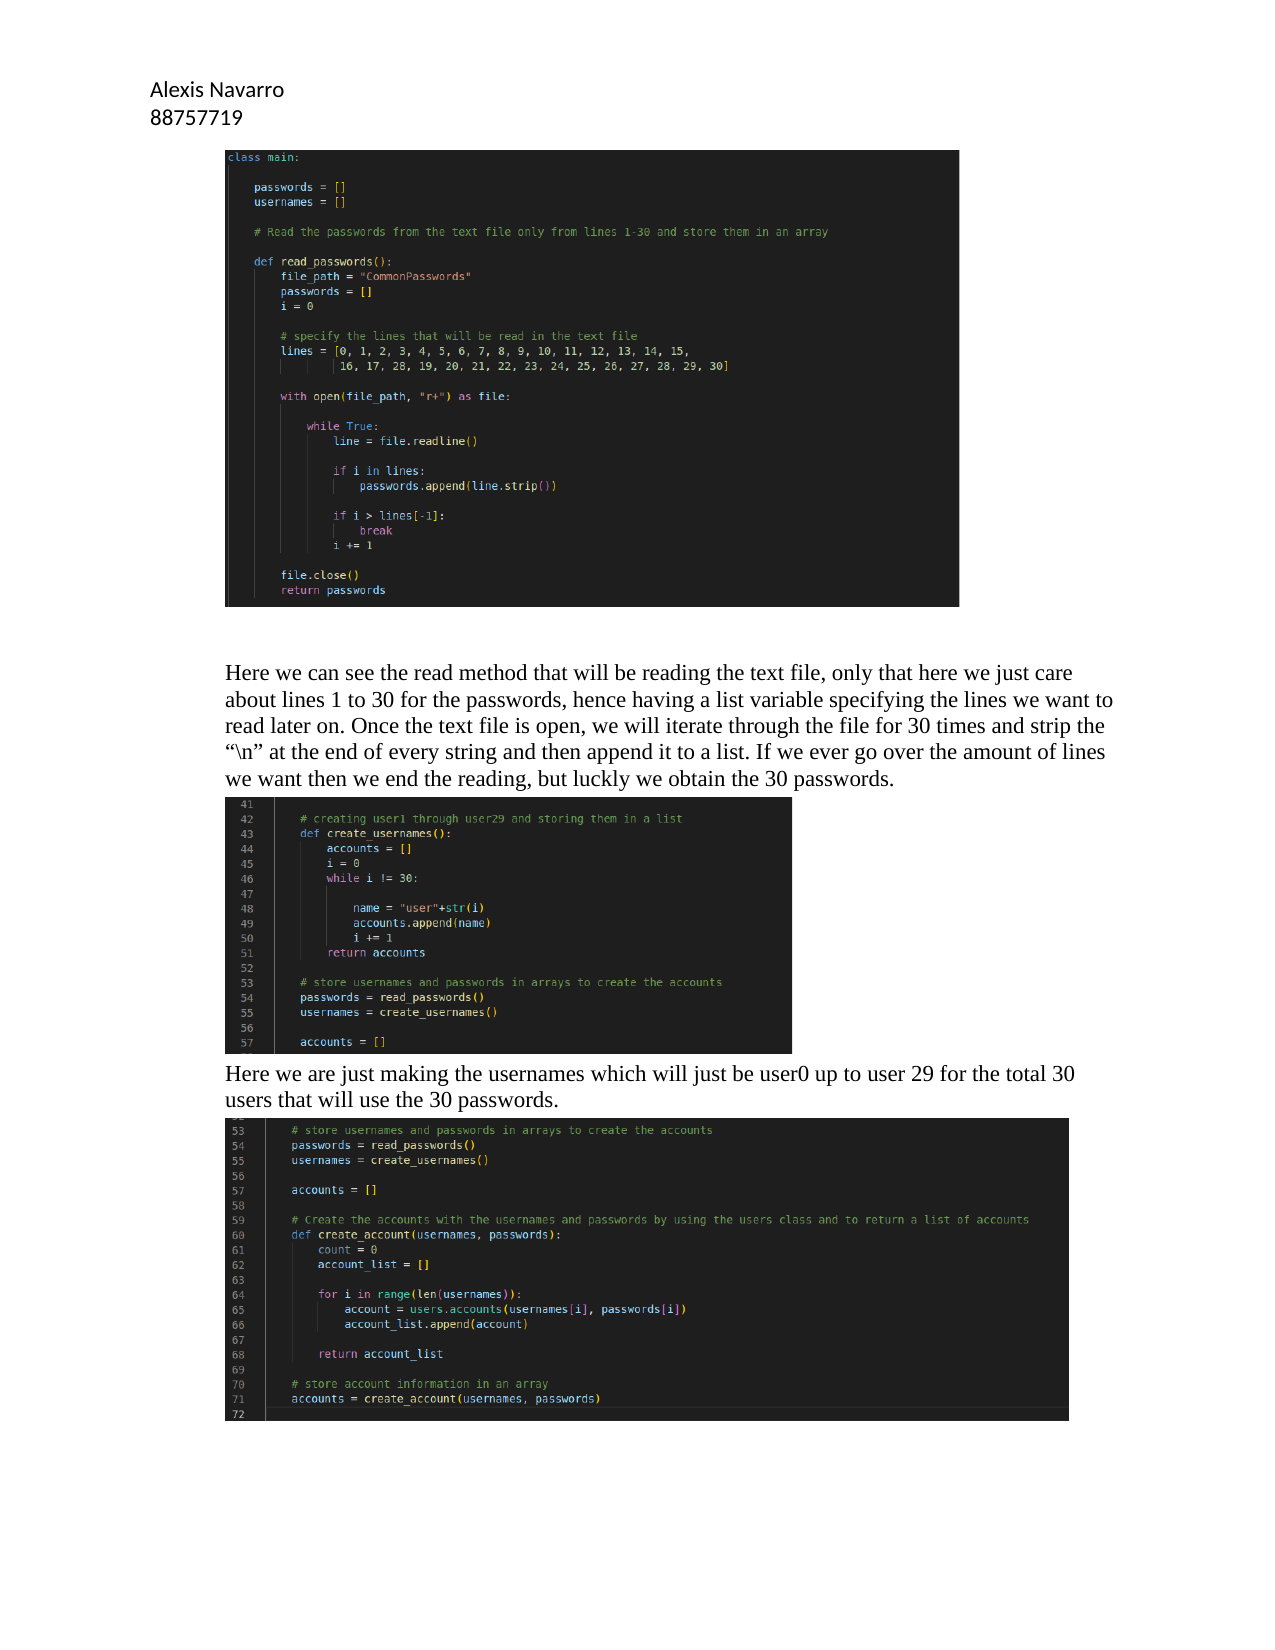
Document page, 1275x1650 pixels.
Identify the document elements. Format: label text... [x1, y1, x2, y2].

list Here we can see the read method that will be reading the text file, only that here we just care about lines 1 to 30 for the passwords, hence having a list variable specifying the lines we want to read later on. Once the text file is open, we will iterate through the file for 30 times and strip the “\n” at the end of every string and then append it to a list. If we ever go over the amount of lines we want then we end the reading, but luckly we obtain the 30 passwords. [187, 659, 1125, 791]
picture [225, 1118, 1069, 1421]
list Here we are just making the usernames which will just be user0 up to user 29 for the total 30 users that will use the 30 passwords. [187, 1060, 1125, 1113]
picture [225, 150, 960, 607]
picture [225, 797, 793, 1054]
